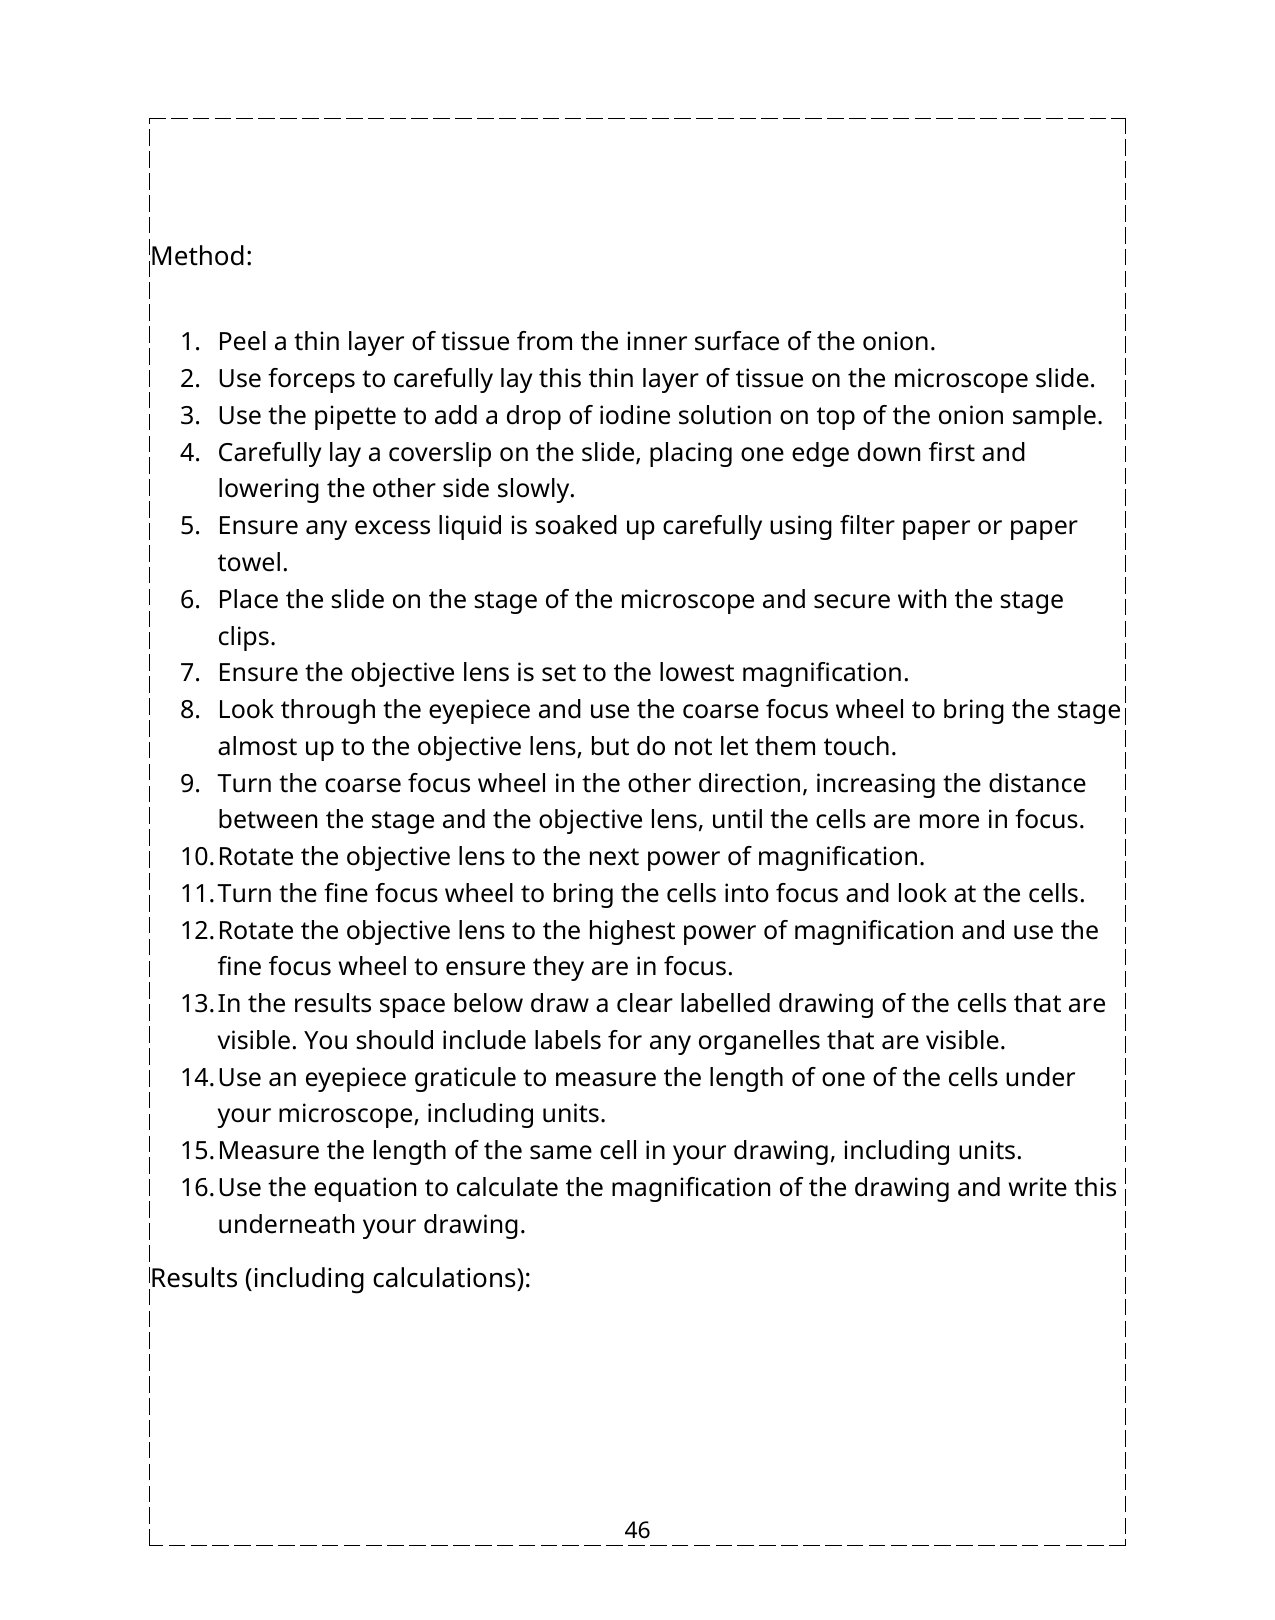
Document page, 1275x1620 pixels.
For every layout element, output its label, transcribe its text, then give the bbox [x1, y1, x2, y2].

list Use the equation to calculate the magnification of the drawing and write this underneath your drawing. [180, 1170, 1125, 1241]
list Use the pipette to add a drop of iodine solution on top of the onion sample. [180, 397, 1125, 432]
list Turn the coarse focus wheel in the other direction, increasing the distance between the stage and the objective lens, until the cells are more in focus. [180, 765, 1125, 836]
list Turn the fine focus wheel to bring the cells into focus and look at the cells. [180, 876, 1125, 909]
list Peel a thin layer of tissue from the inner surface of the onion. [180, 324, 1125, 358]
list Ensure the objective lens is set to the lowest magnification. [180, 655, 1125, 689]
list Use forceps to carefully lay this thin layer of tissue on the microscope slide. [180, 361, 1125, 395]
list Carefully lay a coverslip on the slide, placing one edge down first and lowering the other side slowly. [180, 434, 1125, 505]
list In the results space below draw a clear labelled drawing of the cells that are visible. You should include labels for any organelles that are visible. [180, 986, 1125, 1057]
list Ensure any excess liquid is soaked up carefully using filter paper or paper towel. [180, 508, 1125, 579]
list Use an eyepiece graticule to measure the length of one of the cells under your microscope, including units. [180, 1059, 1125, 1130]
text Method: [150, 237, 1125, 273]
text Results (including calculations): [150, 1260, 1125, 1295]
list Place the slide on the stage of the microscope and secure with the stage clips. [180, 581, 1125, 652]
list Rotate the objective lens to the highest power of magnification and use the fine focus wheel to ensure they are in focus. [180, 912, 1125, 983]
list Measure the length of the same cell in your drawing, including units. [180, 1133, 1125, 1167]
list Look through the eyepiece and use the coarse focus wheel to bring the stage almost up to the objective lens, but do not let them touch. [180, 692, 1125, 762]
list Rotate the objective lens to the next power of magnification. [180, 839, 1125, 873]
